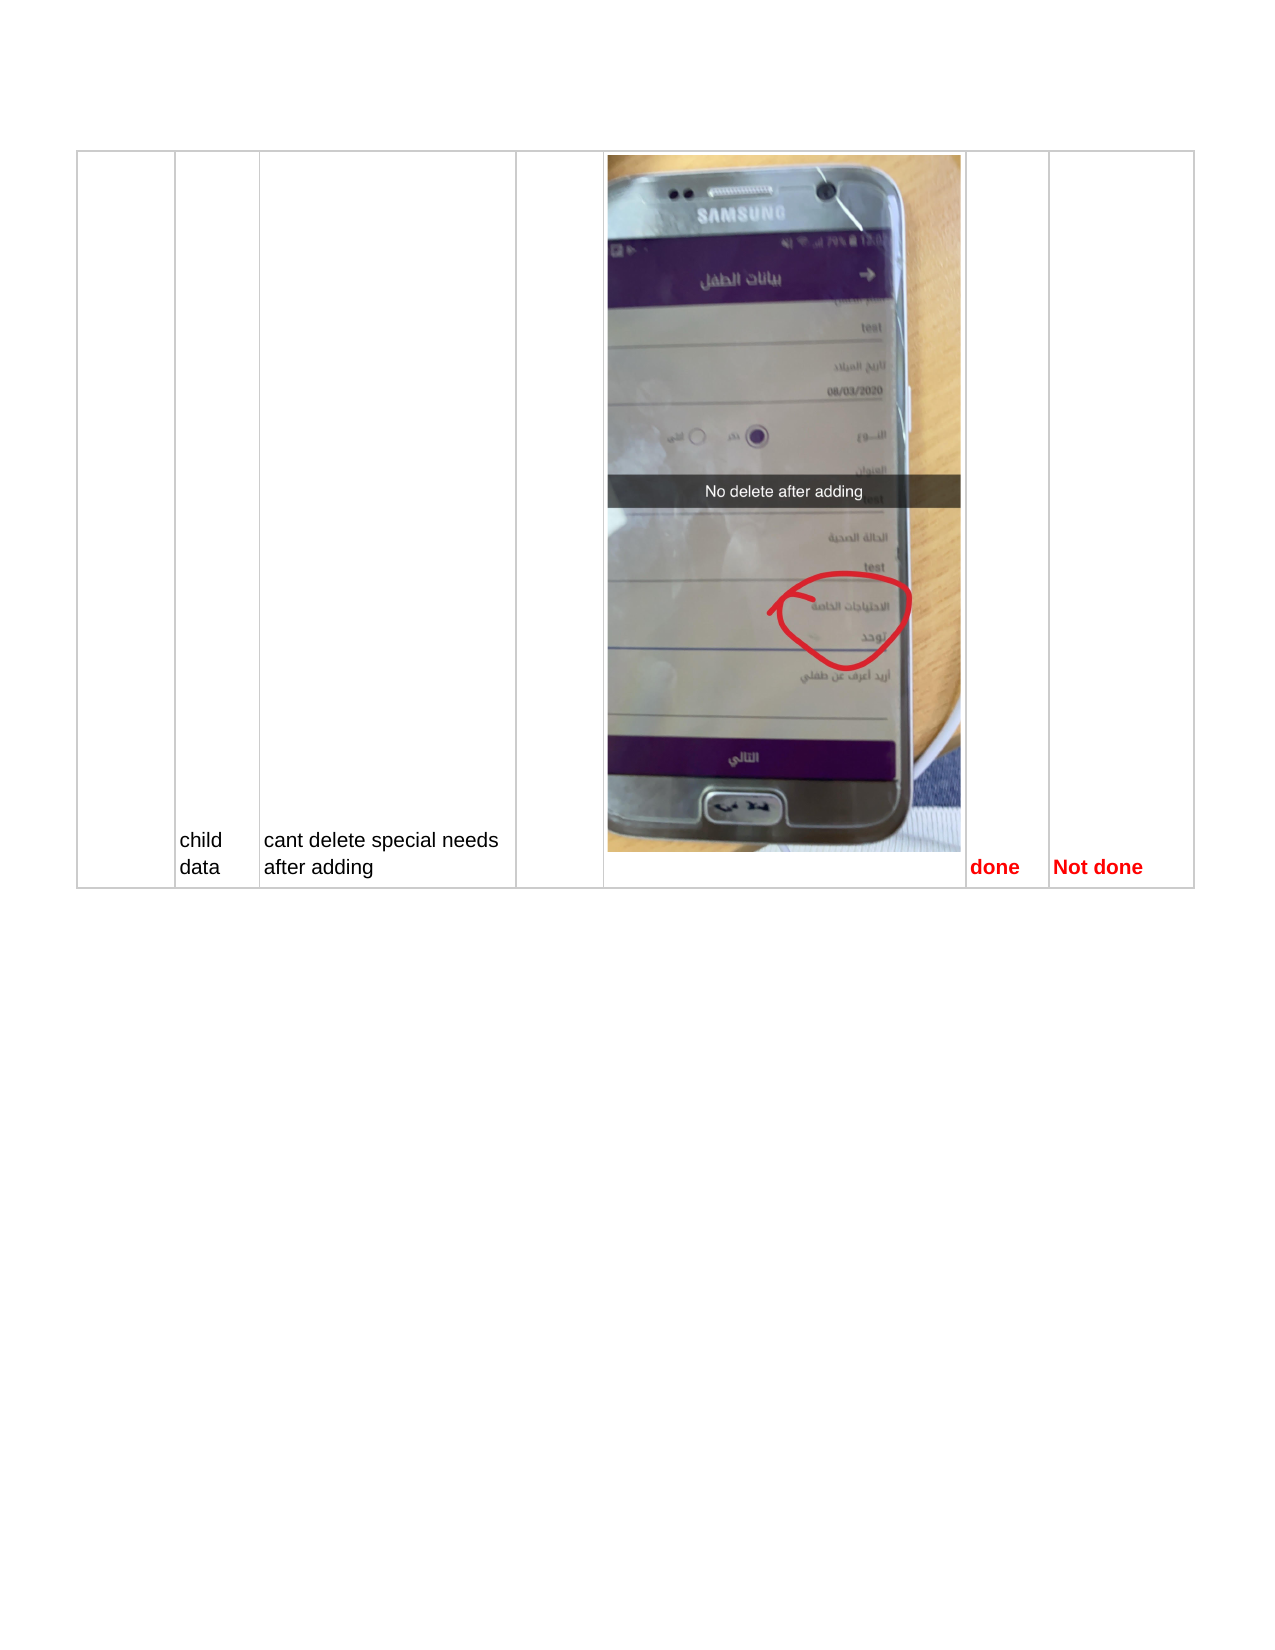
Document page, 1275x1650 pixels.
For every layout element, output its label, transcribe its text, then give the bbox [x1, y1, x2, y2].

table_cell [604, 152, 965, 887]
picture [607, 155, 961, 852]
table_cell cant delete special needs after adding [260, 152, 515, 887]
table_cell [517, 152, 603, 887]
table_cell [78, 152, 174, 887]
table_cell Not done [1050, 152, 1193, 887]
table_cell done [967, 152, 1048, 887]
table_cell child data [176, 152, 259, 887]
